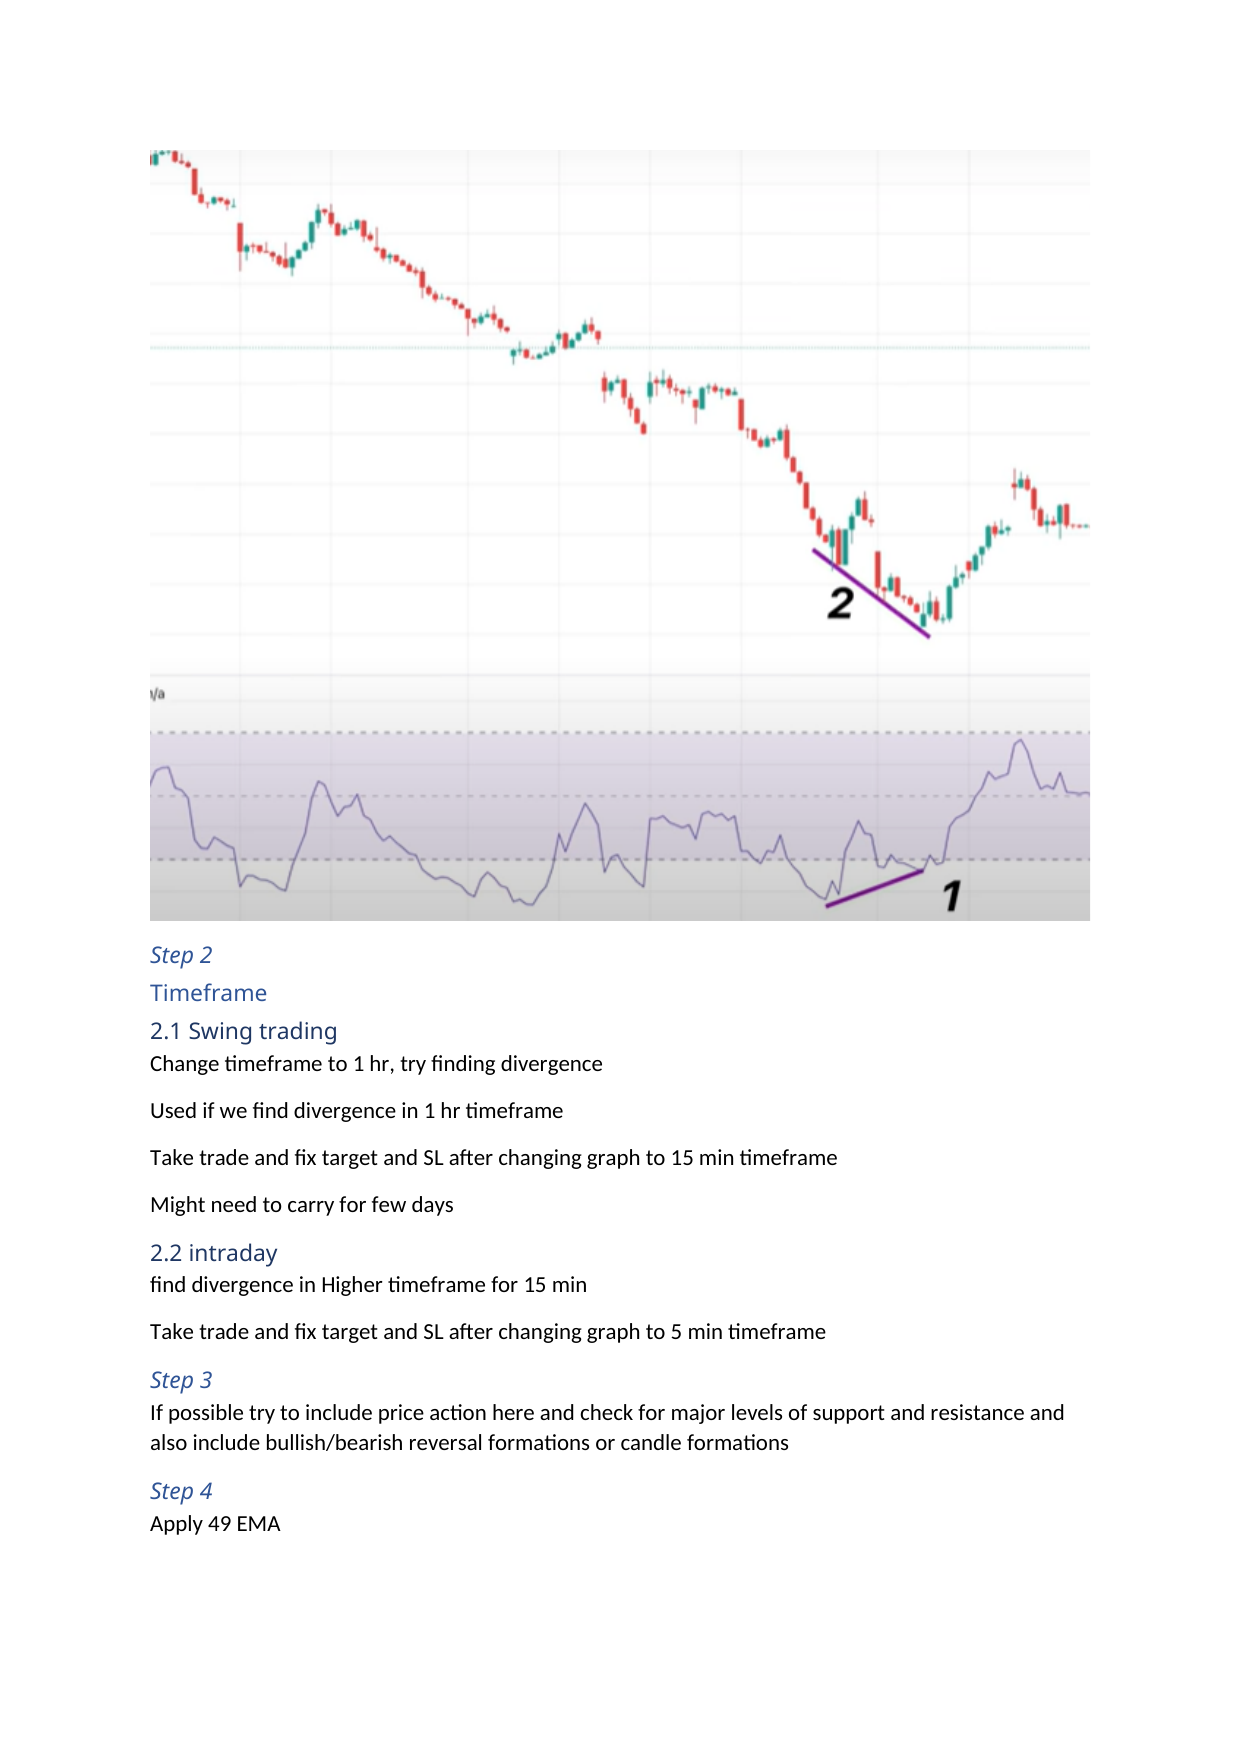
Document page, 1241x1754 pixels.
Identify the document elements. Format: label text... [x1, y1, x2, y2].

subtitle Step 4 [150, 1475, 1090, 1506]
subtitle 2.1 Swing trading [150, 1015, 1090, 1047]
text Apply 49 EMA [150, 1509, 1090, 1537]
subtitle Step 3 [150, 1364, 1090, 1395]
picture [150, 150, 1091, 921]
text Take trade and fix target and SL after changing graph to 15 min timeframe [150, 1143, 1090, 1171]
text Take trade and fix target and SL after changing graph to 5 min timeframe [150, 1317, 1090, 1345]
subtitle Step 2 [150, 939, 1090, 971]
subtitle Timeframe [150, 977, 1090, 1009]
text Change timeframe to 1 hr, try finding divergence [150, 1049, 1090, 1077]
subtitle 2.2 intraday [150, 1237, 1090, 1268]
text Might need to carry for few days [150, 1190, 1090, 1218]
text find divergence in Higher timeframe for 15 min [150, 1270, 1090, 1298]
text If possible try to include price action here and check for major levels of support and resistance and also include bullish/bearish reversal formations or candle formations [150, 1398, 1090, 1456]
text Used if we find divergence in 1 hr timeframe [150, 1096, 1090, 1124]
